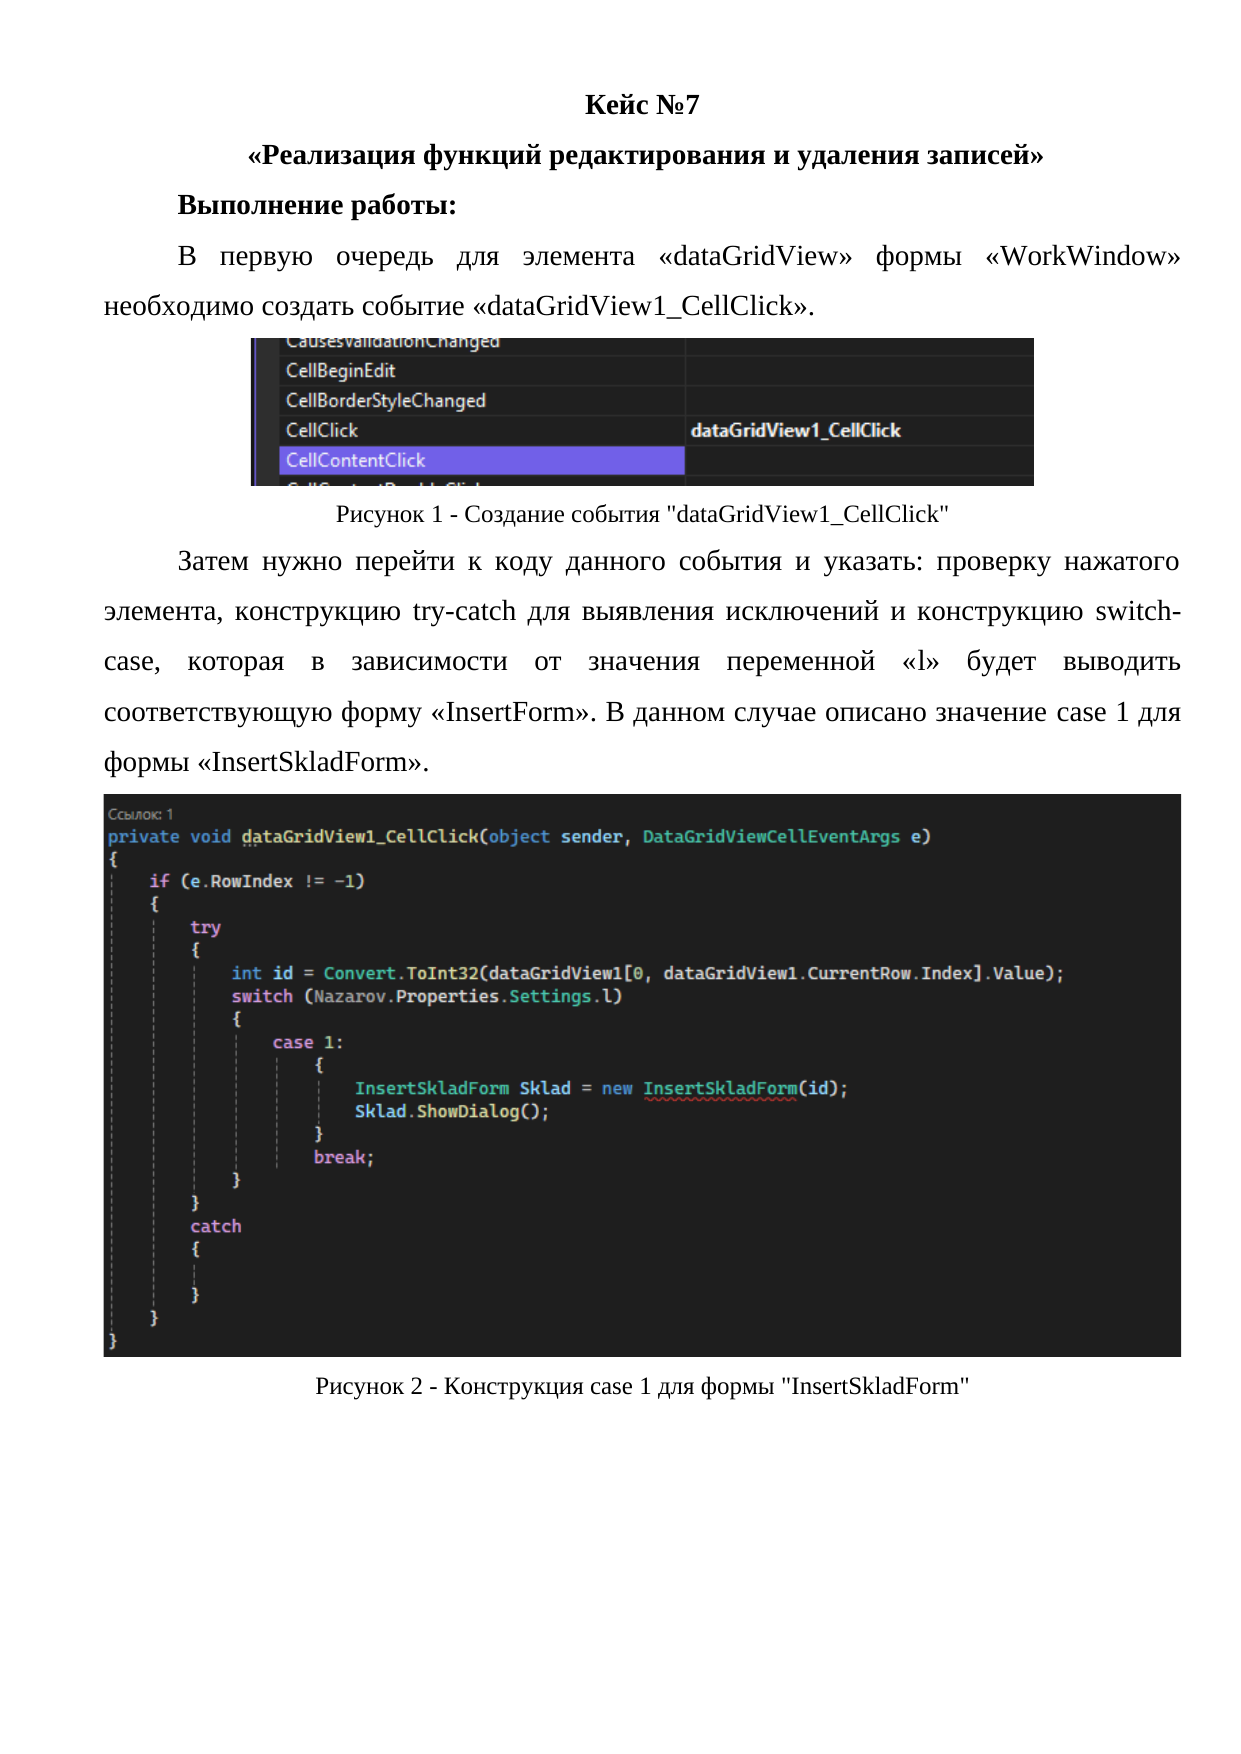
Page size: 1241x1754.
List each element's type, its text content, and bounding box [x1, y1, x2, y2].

picture [250, 338, 1034, 486]
text Затем нужно перейти к коду данного события и указать: проверку нажатого элемента, конструкцию try-catch для выявления исключений и конструкцию switch-case, которая в зависимости от значения переменной «l» будет выводить соответствующую форму «InsertForm». В данном случае описано значение case 1 для формы «InsertSkladForm». [103, 543, 1181, 777]
picture [103, 794, 1182, 1357]
text «Реализация функций редактирования и удаления записей» [103, 137, 1181, 171]
text Выполнение работы: [103, 187, 1181, 221]
text Кейс №7 [103, 87, 1181, 120]
text В первую очередь для элемента «dataGridView» формы «WorkWindow» необходимо создать событие «dataGridView1_CellClick». [103, 238, 1181, 322]
